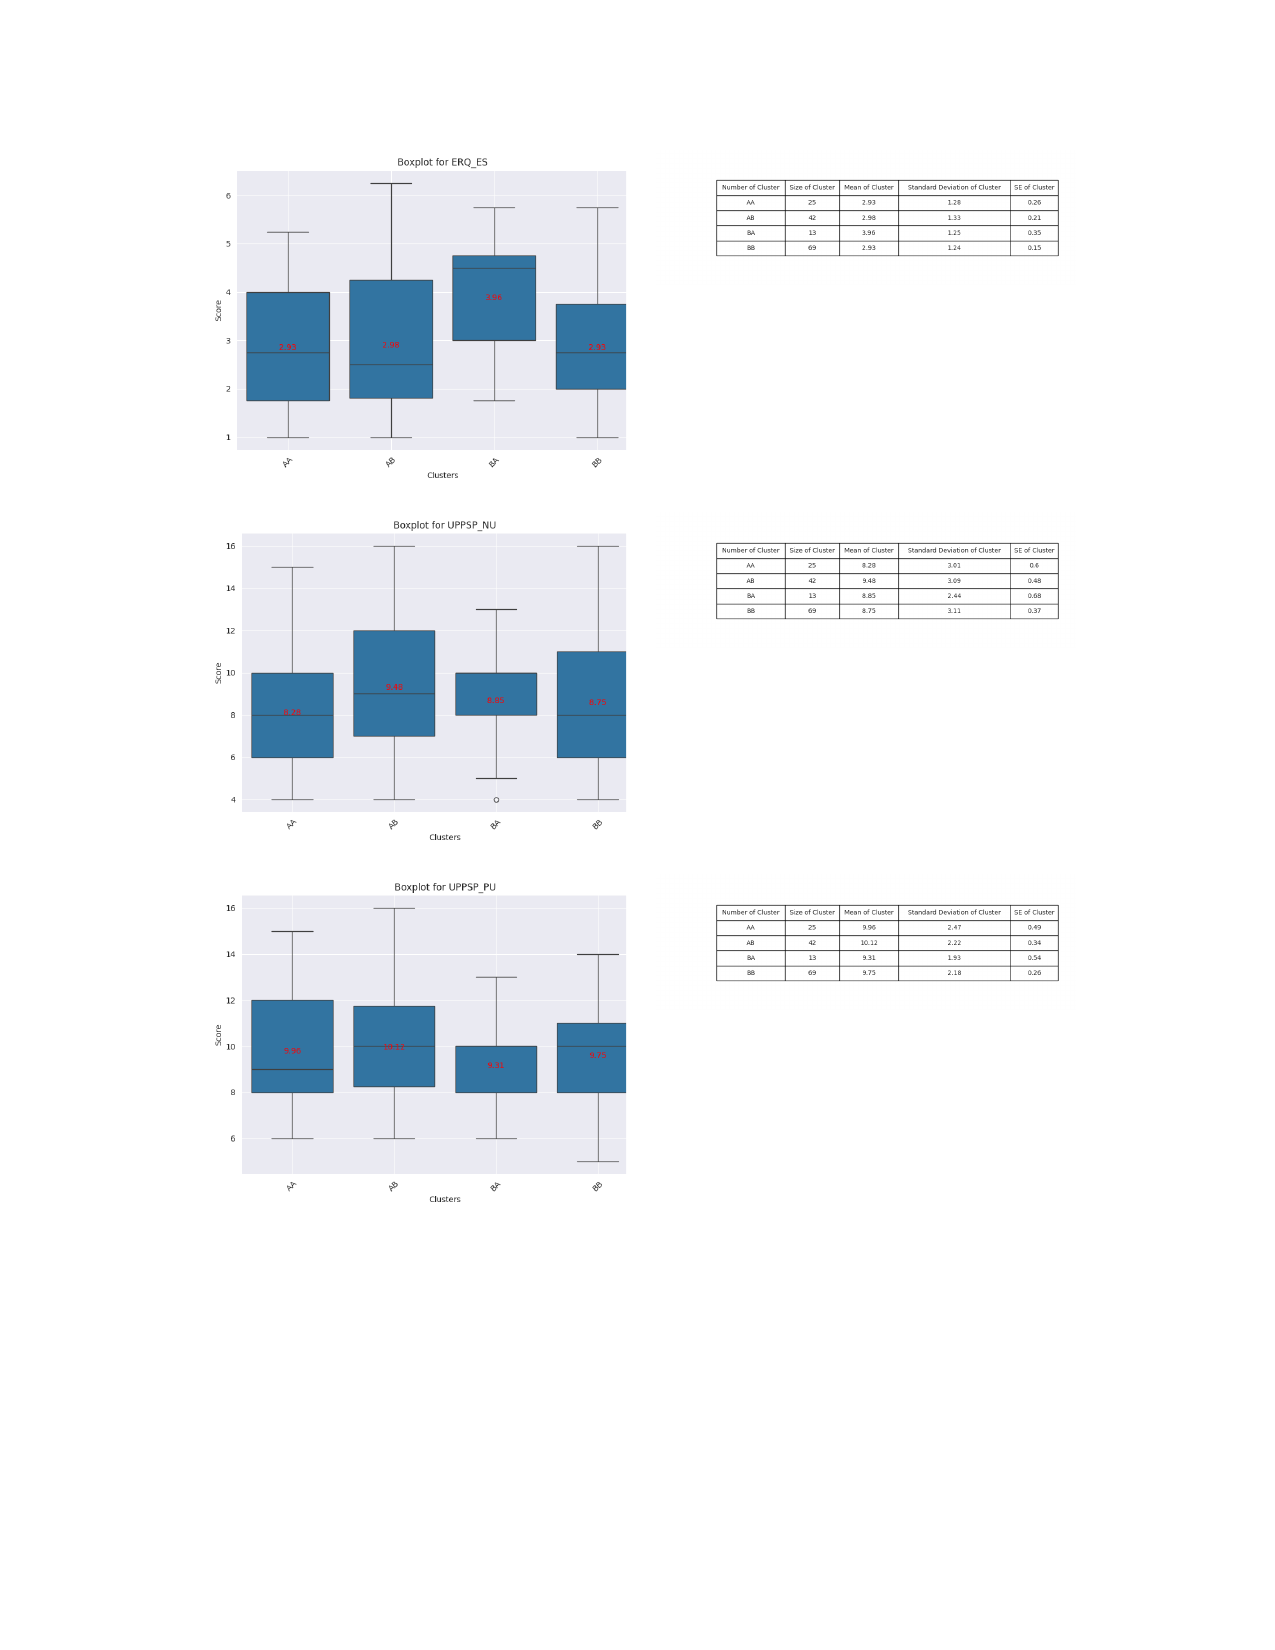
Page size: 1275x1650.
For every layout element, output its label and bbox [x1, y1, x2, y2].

picture [206, 874, 627, 1212]
picture [206, 150, 627, 488]
table_header [176, 150, 626, 512]
picture [656, 874, 1077, 1010]
table_header [626, 874, 1076, 1237]
picture [656, 150, 1077, 285]
picture [656, 512, 1077, 648]
picture [206, 512, 627, 850]
table_header [176, 512, 626, 874]
table_header [176, 874, 626, 1237]
table_header [626, 512, 1076, 874]
table_header [626, 150, 1076, 512]
